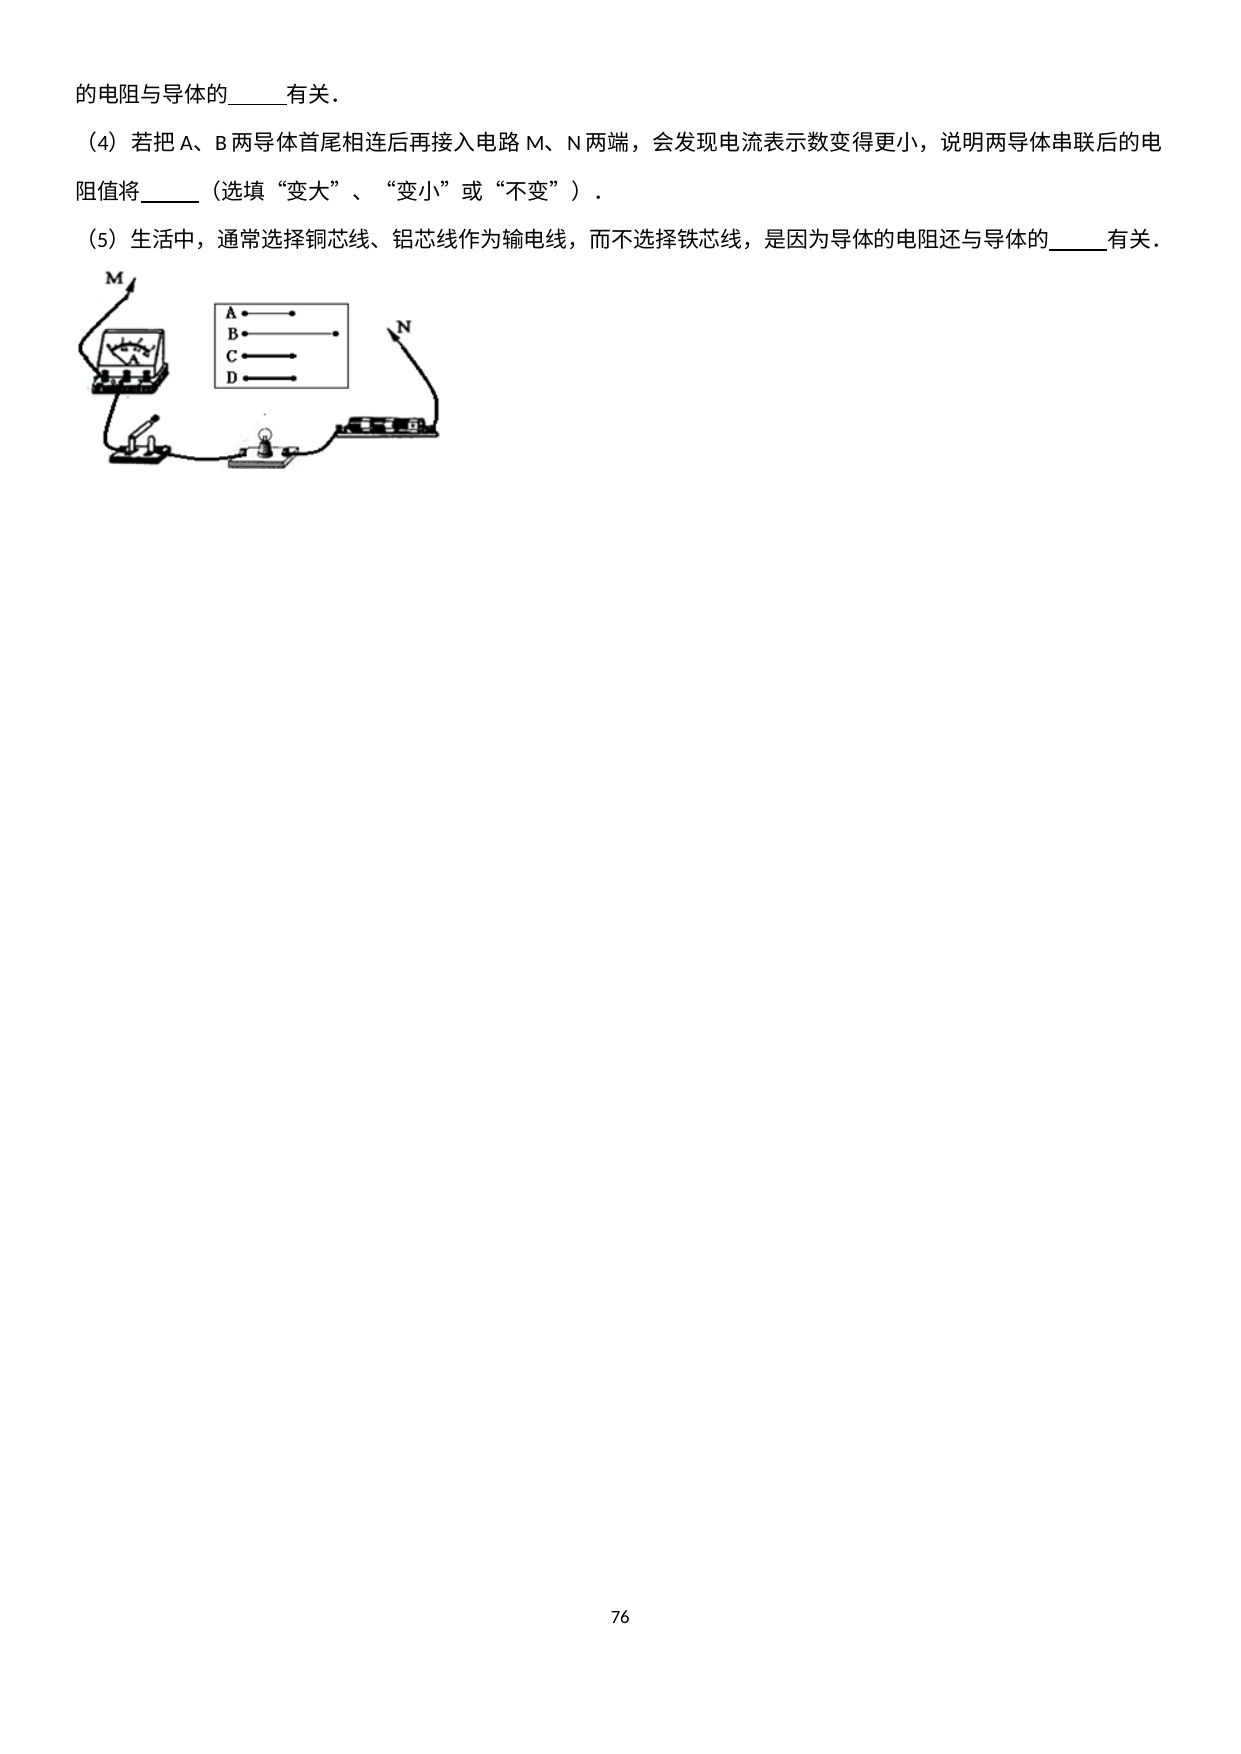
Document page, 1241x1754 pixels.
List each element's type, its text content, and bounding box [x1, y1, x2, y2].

text （4）若把A、B两导体首尾相连后再接入电路M、N两端，会发现电流表示数变得更小，说明两导体串联后的电阻值将 （选填“变大”、“变小”或“不变”）． [75, 124, 1165, 206]
picture [75, 270, 441, 469]
text （5）生活中，通常选择铜芯线、铝芯线作为输电线，而不选择铁芯线，是因为导体的电阻还与导体的 有关． [75, 222, 1165, 254]
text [75, 76, 1165, 109]
